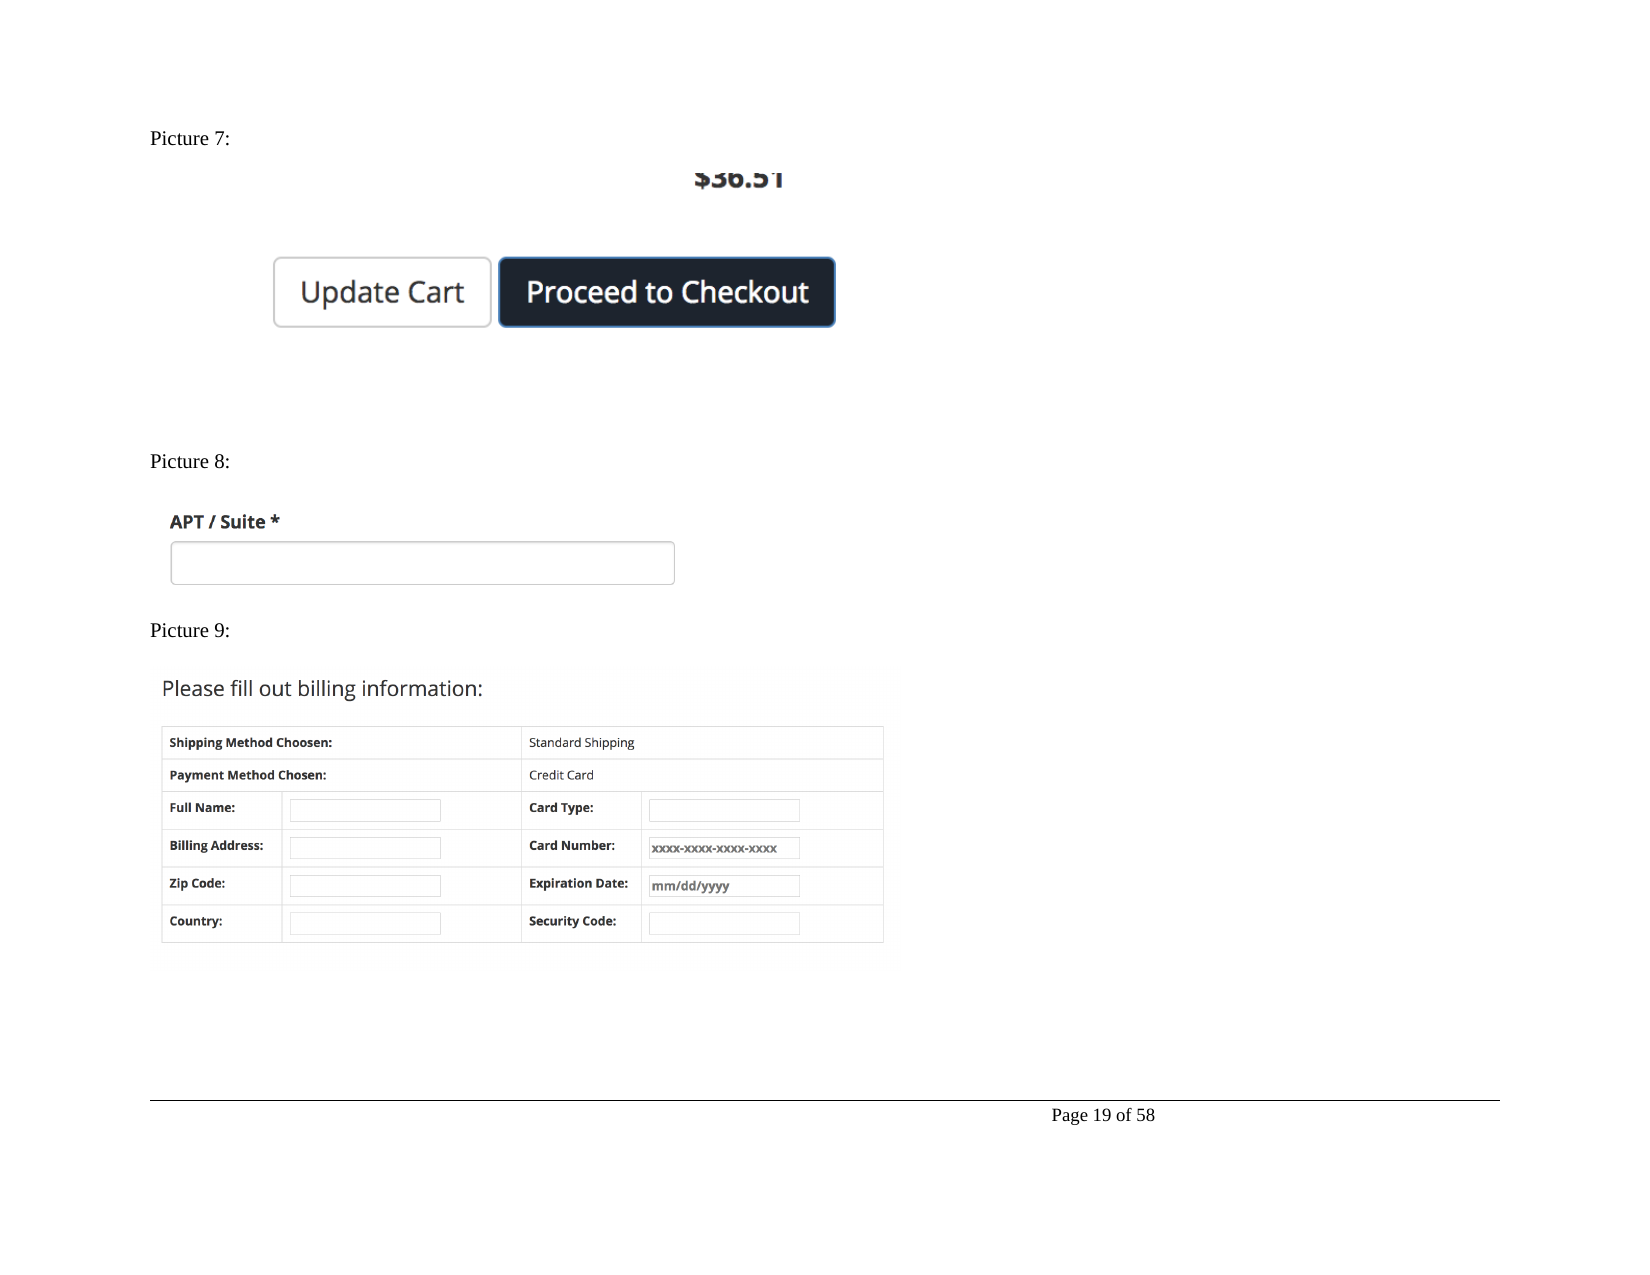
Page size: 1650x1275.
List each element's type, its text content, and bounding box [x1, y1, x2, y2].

picture [150, 496, 694, 595]
text Picture 9: [150, 618, 1500, 642]
text Picture 7: [150, 125, 1500, 149]
text Picture 8: [150, 449, 1500, 473]
picture [150, 173, 961, 401]
picture [150, 666, 901, 971]
